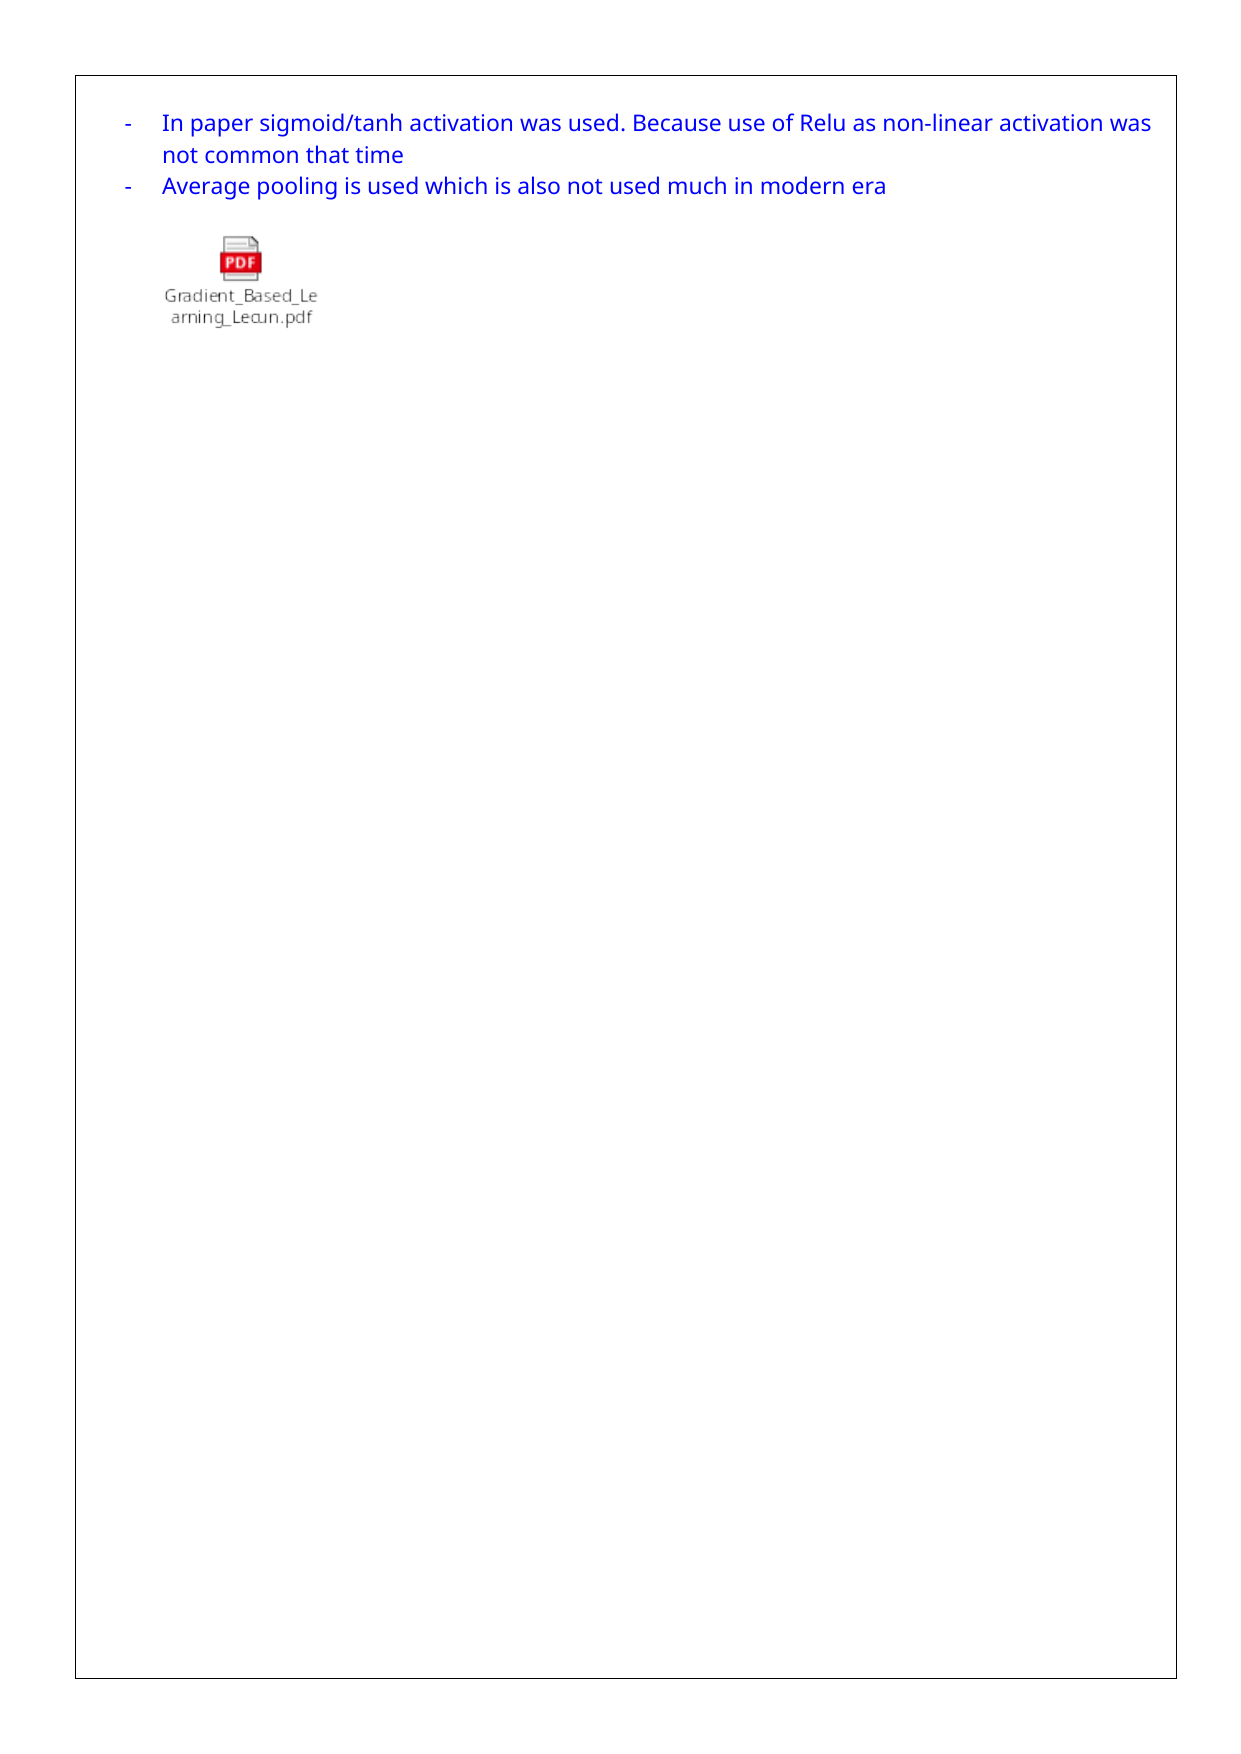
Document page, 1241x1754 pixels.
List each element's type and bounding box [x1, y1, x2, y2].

table_cell [76, 76, 1176, 1678]
